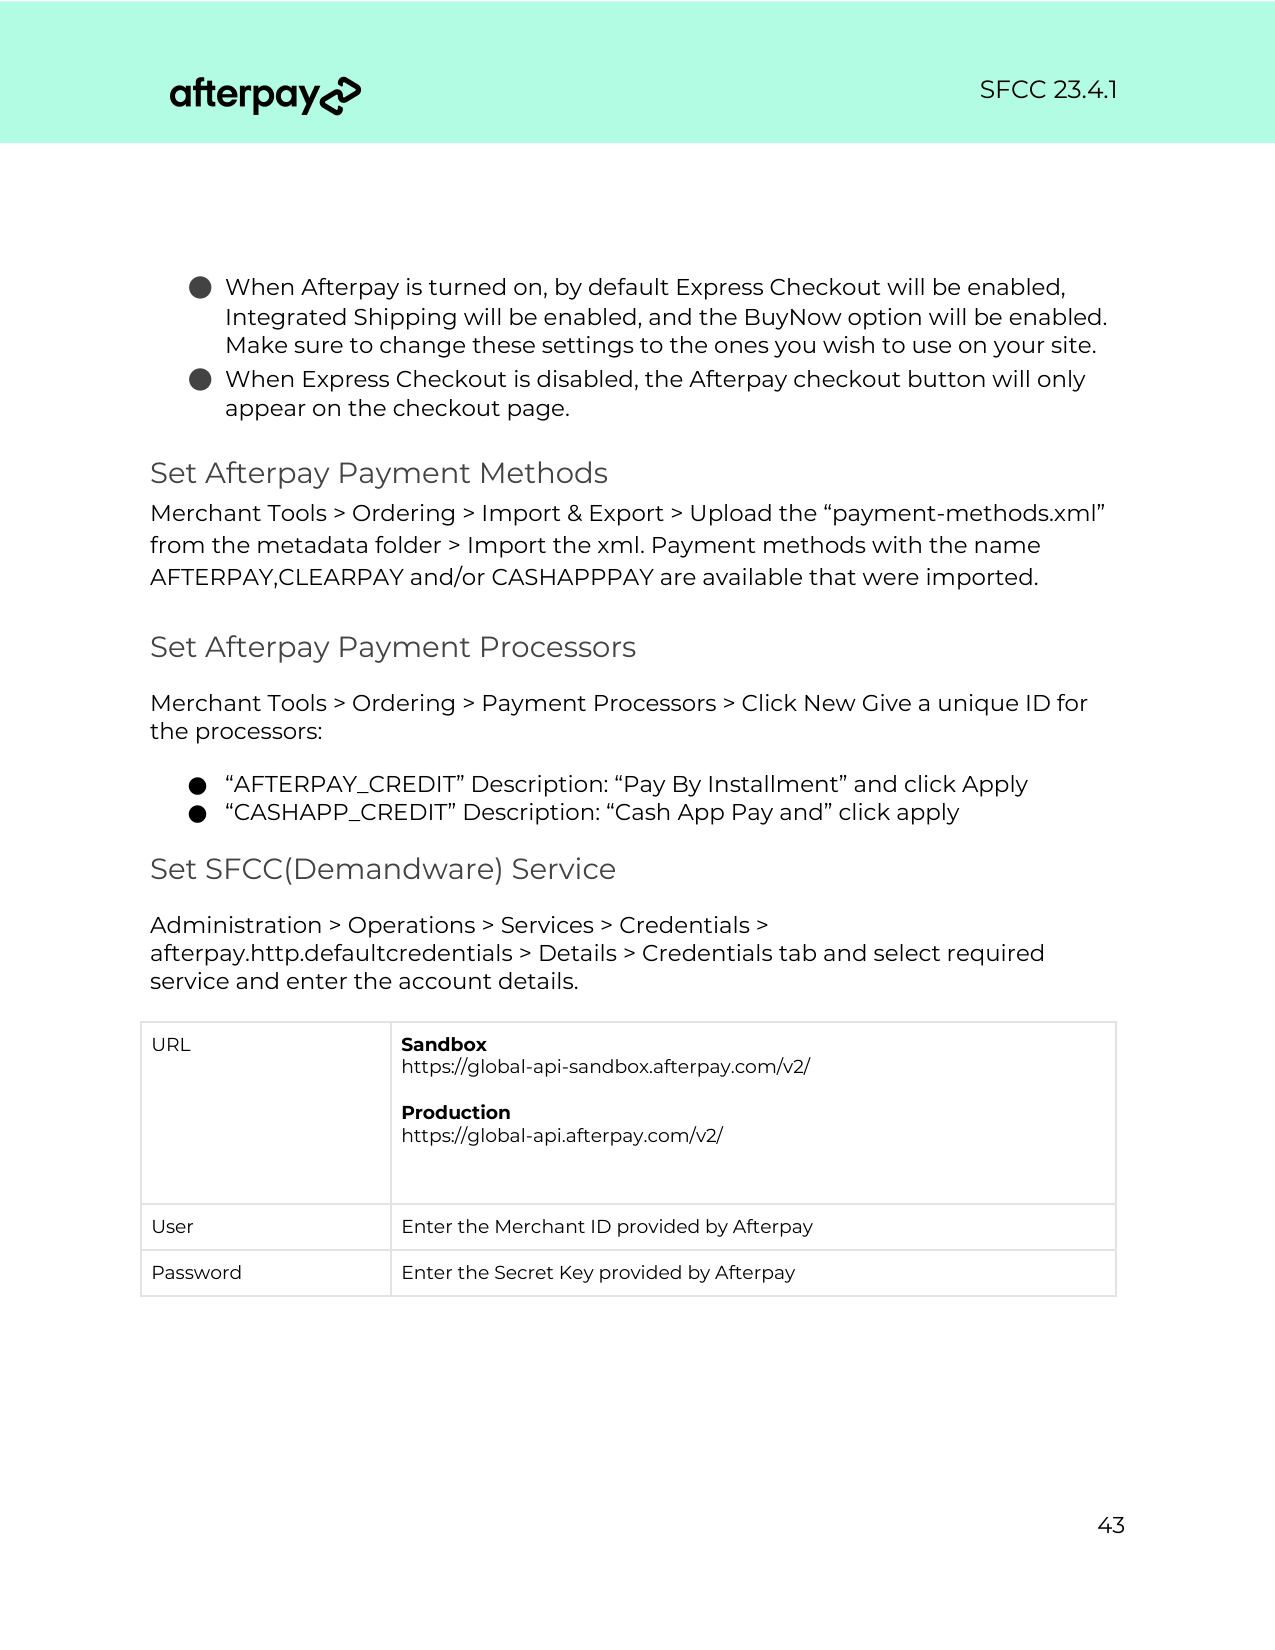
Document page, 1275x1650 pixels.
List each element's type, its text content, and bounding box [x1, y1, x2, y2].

subtitle When Express Checkout is disabled, the Afterpay checkout button will only appear on the checkout page. [187, 359, 1125, 422]
table_cell Enter the Merchant ID provided by Afterpay [392, 1205, 1115, 1249]
table_header Sandbox https://global-api-sandbox.afterpay.com/v2/ Production https://global-api.afterpay.com/v2/ [392, 1023, 1115, 1203]
subtitle When Afterpay is turned on, by default Express Checkout will be enabled, Integrated Shipping will be enabled, and the BuyNow option will be enabled. Make sure to change these settings to the ones you wish to use on your site. [187, 267, 1125, 359]
table_cell Enter the Secret Key provided by Afterpay [392, 1251, 1115, 1294]
table_header URL [142, 1023, 390, 1203]
list “CASHAPP_CREDIT” Description: “Cash App Pay and” click apply [187, 798, 1125, 826]
picture [134, 48, 397, 144]
text Administration > Operations > Services > Credentials > afterpay.http.defaultcredentials > Details > Credentials tab and select required service and enter the account details. [150, 912, 1125, 996]
table_cell User [142, 1205, 390, 1249]
text Merchant Tools > Ordering > Payment Processors > Click New Give a unique ID for the processors: [150, 689, 1125, 745]
subtitle Set Afterpay Payment Processors [150, 629, 1125, 664]
subtitle Set Afterpay Payment Methods [150, 456, 1125, 491]
subtitle Set SFCC(Demandware) Service [150, 851, 1125, 887]
table_cell Password [142, 1251, 390, 1294]
list “AFTERPAY_CREDIT” Description: “Pay By Installment” and click Apply [187, 770, 1125, 798]
text Merchant Tools > Ordering > Import & Export > Upload the “payment-methods.xml” from the metadata folder > Import the xml. Payment methods with the name AFTERPAY,CLEARPAY and/or CASHAPPPAY are available that were imported. [150, 499, 1125, 592]
